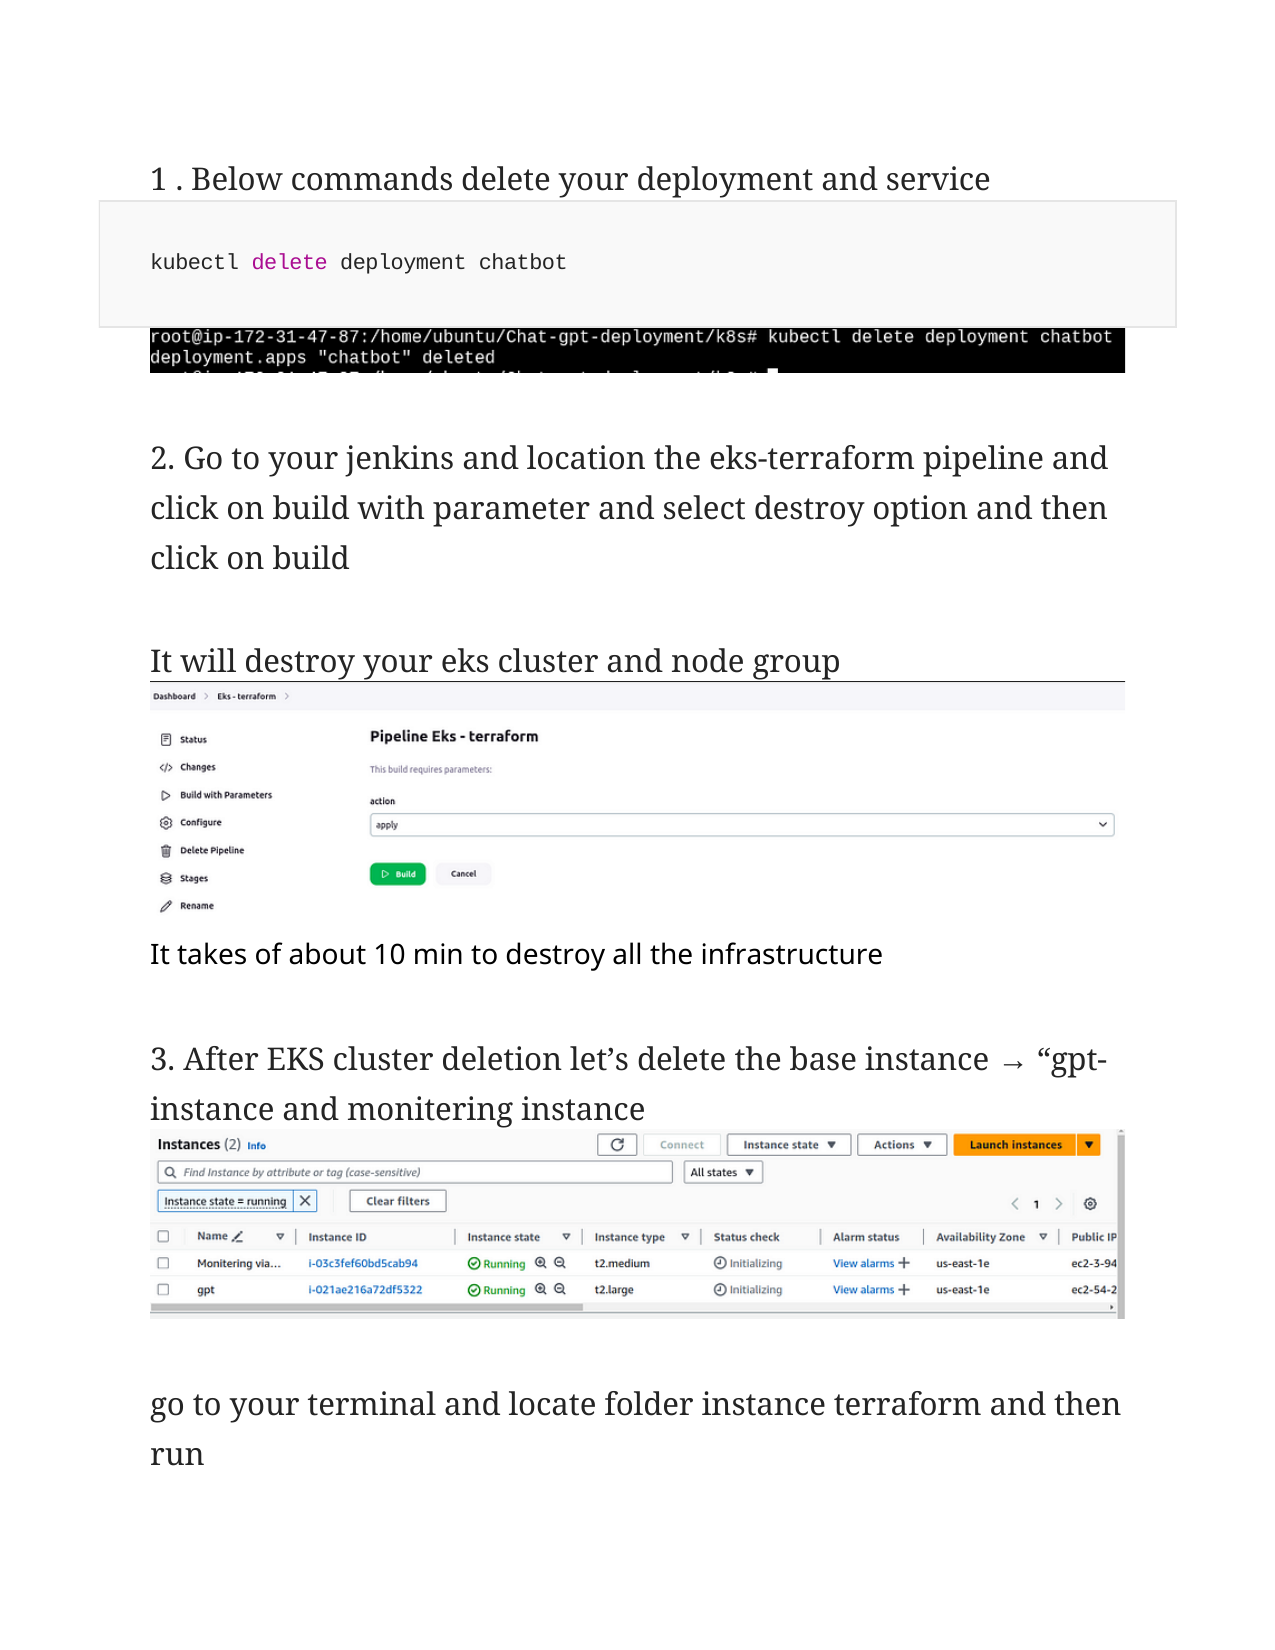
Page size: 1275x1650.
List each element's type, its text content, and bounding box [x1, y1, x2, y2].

text 3. After EKS cluster deletion let’s delete the base instance → “gpt-instance and monitering instance [150, 1029, 1125, 1129]
text It will destroy your eks cluster and node group [150, 632, 1125, 681]
text kubectl delete deployment chatbot [100, 202, 1175, 326]
picture [150, 1129, 1125, 1319]
text 2. Go to your jenkins and location the eks-terraform pipeline and click on build with parameter and select destroy option and then click on build [150, 428, 1125, 578]
text 1 . Below commands delete your deployment and service [150, 150, 1125, 200]
picture [150, 328, 1125, 373]
text go to your terminal and locate folder instance terraform and then run [150, 1375, 1125, 1475]
picture [150, 681, 1125, 916]
text It takes of about 10 min to destroy all the infrastructure [150, 934, 1125, 973]
